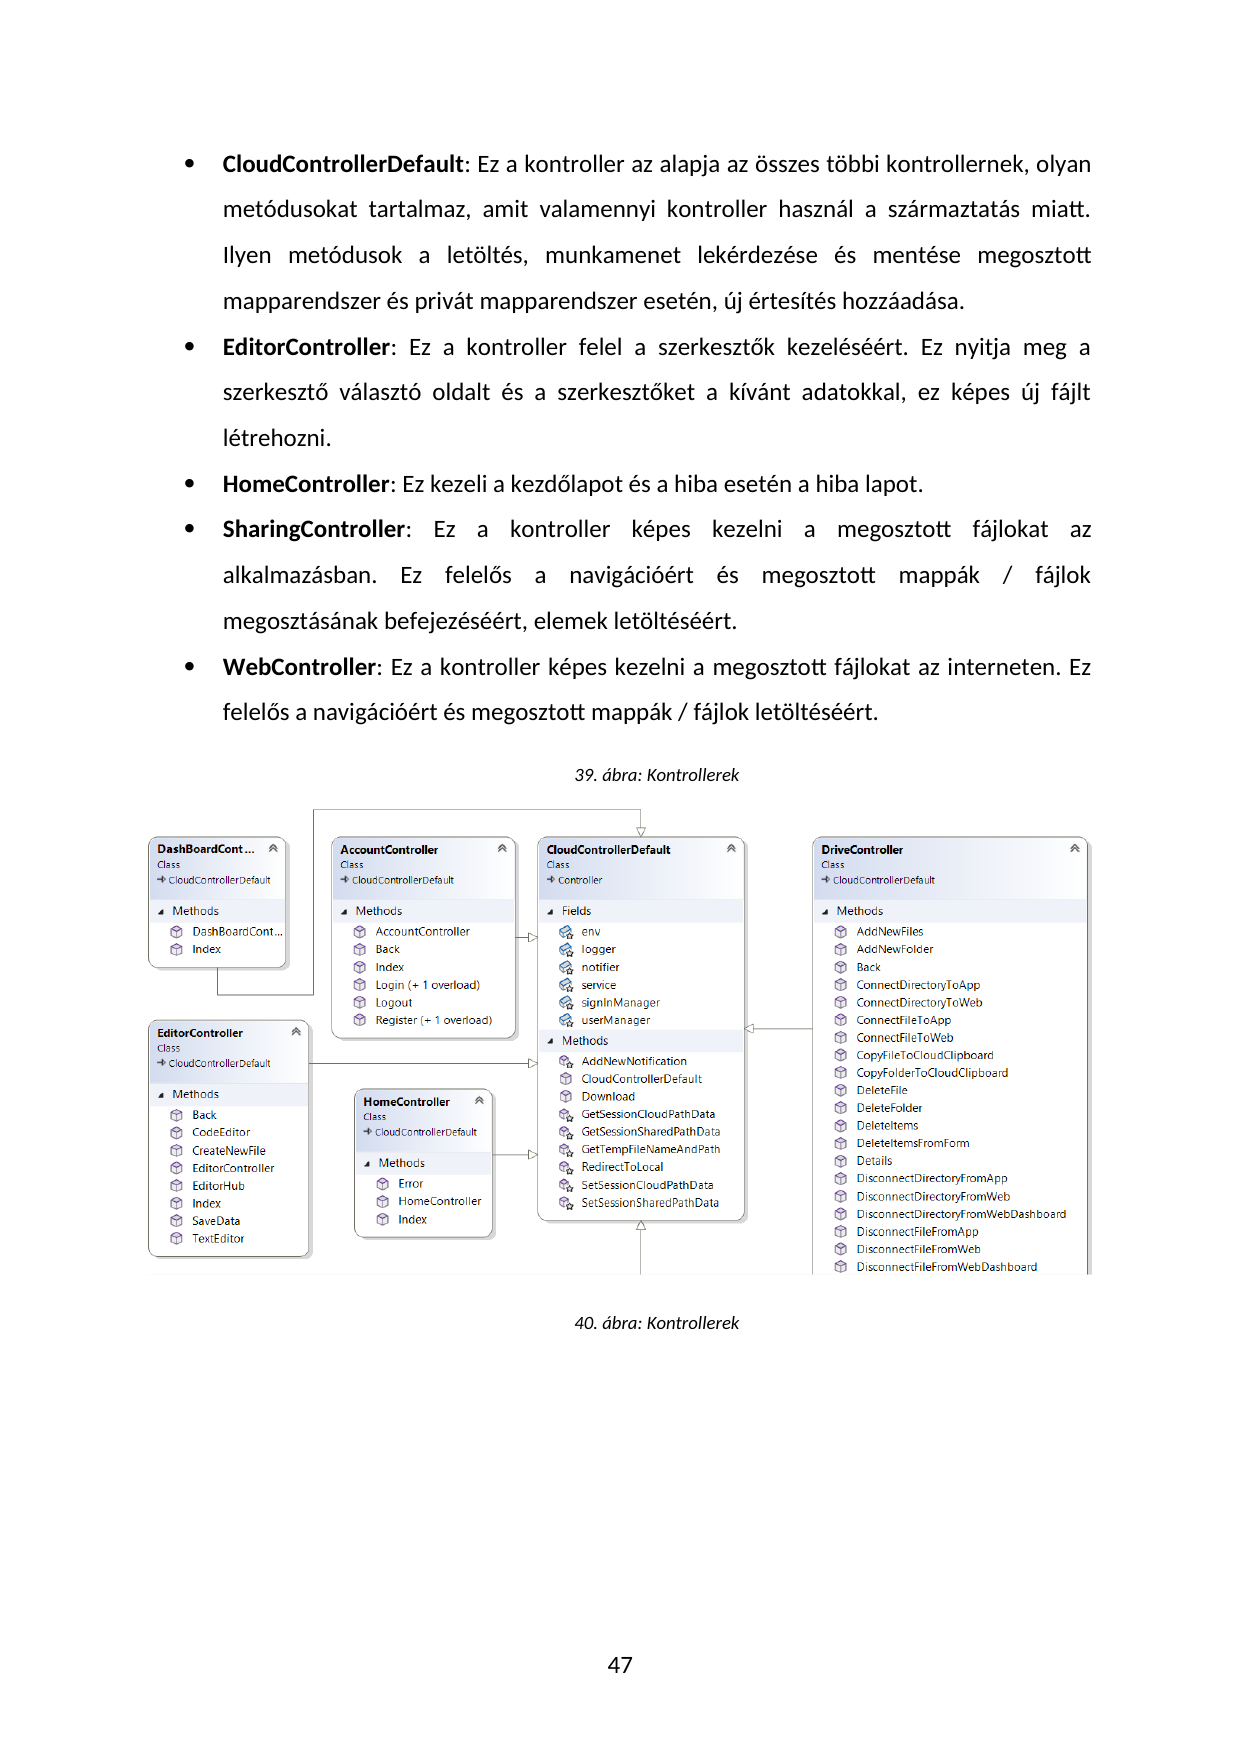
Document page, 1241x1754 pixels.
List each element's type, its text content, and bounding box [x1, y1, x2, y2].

text 39. ábra: Kontrollerek [223, 763, 1092, 786]
picture [147, 806, 1093, 1275]
list CloudControllerDefault: Ez a kontroller az alapja az összes többi kontrollernek, olyan metódusokat tartalmaz, amit valamennyi kontroller használ a származtatás miatt. Ilyen metódusok a letöltés, munkamenet lekérdezése és mentése megosztott mapparendszer és privát mapparendszer esetén, új értesítés hozzáadása. [185, 148, 1092, 315]
text 40. ábra: Kontrollerek [223, 1311, 1092, 1334]
list EditorController: Ez a kontroller felel a szerkesztők kezeléséért. Ez nyitja meg a szerkesztő választó oldalt és a szerkesztőket a kívánt adatokkal, ez képes új fájlt létrehozni. [185, 331, 1092, 453]
list SharingController: Ez a kontroller képes kezelni a megosztott fájlokat az alkalmazásban. Ez felelős a navigációért és megosztott mappák / fájlok megosztásának befejezéséért, elemek letöltéséért. [185, 513, 1092, 636]
list WebController: Ez a kontroller képes kezelni a megosztott fájlokat az interneten. Ez felelős a navigációért és megosztott mappák / fájlok letöltéséért. [185, 651, 1092, 727]
list HomeController: Ez kezeli a kezdőlapot és a hiba esetén a hiba lapot. [185, 468, 1092, 498]
